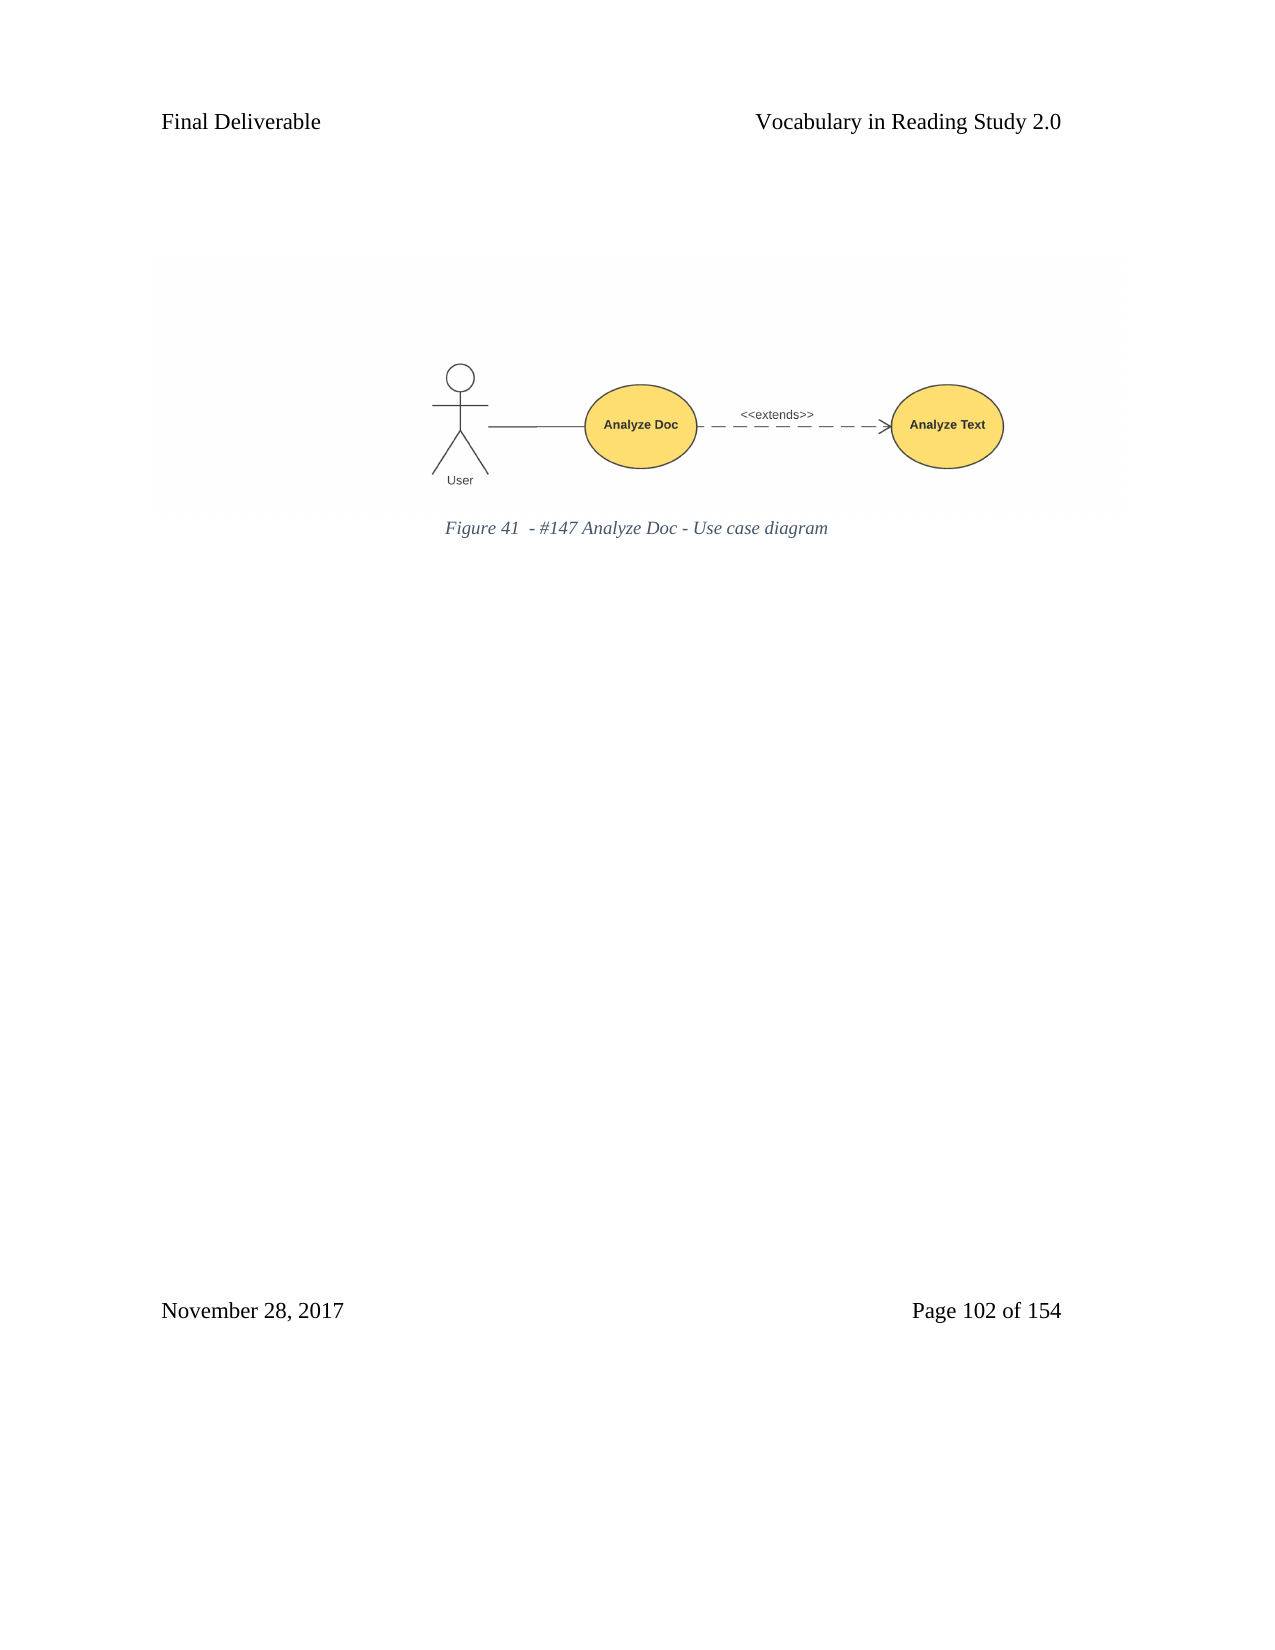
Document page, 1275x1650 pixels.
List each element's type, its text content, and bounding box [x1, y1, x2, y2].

picture [150, 256, 1125, 517]
